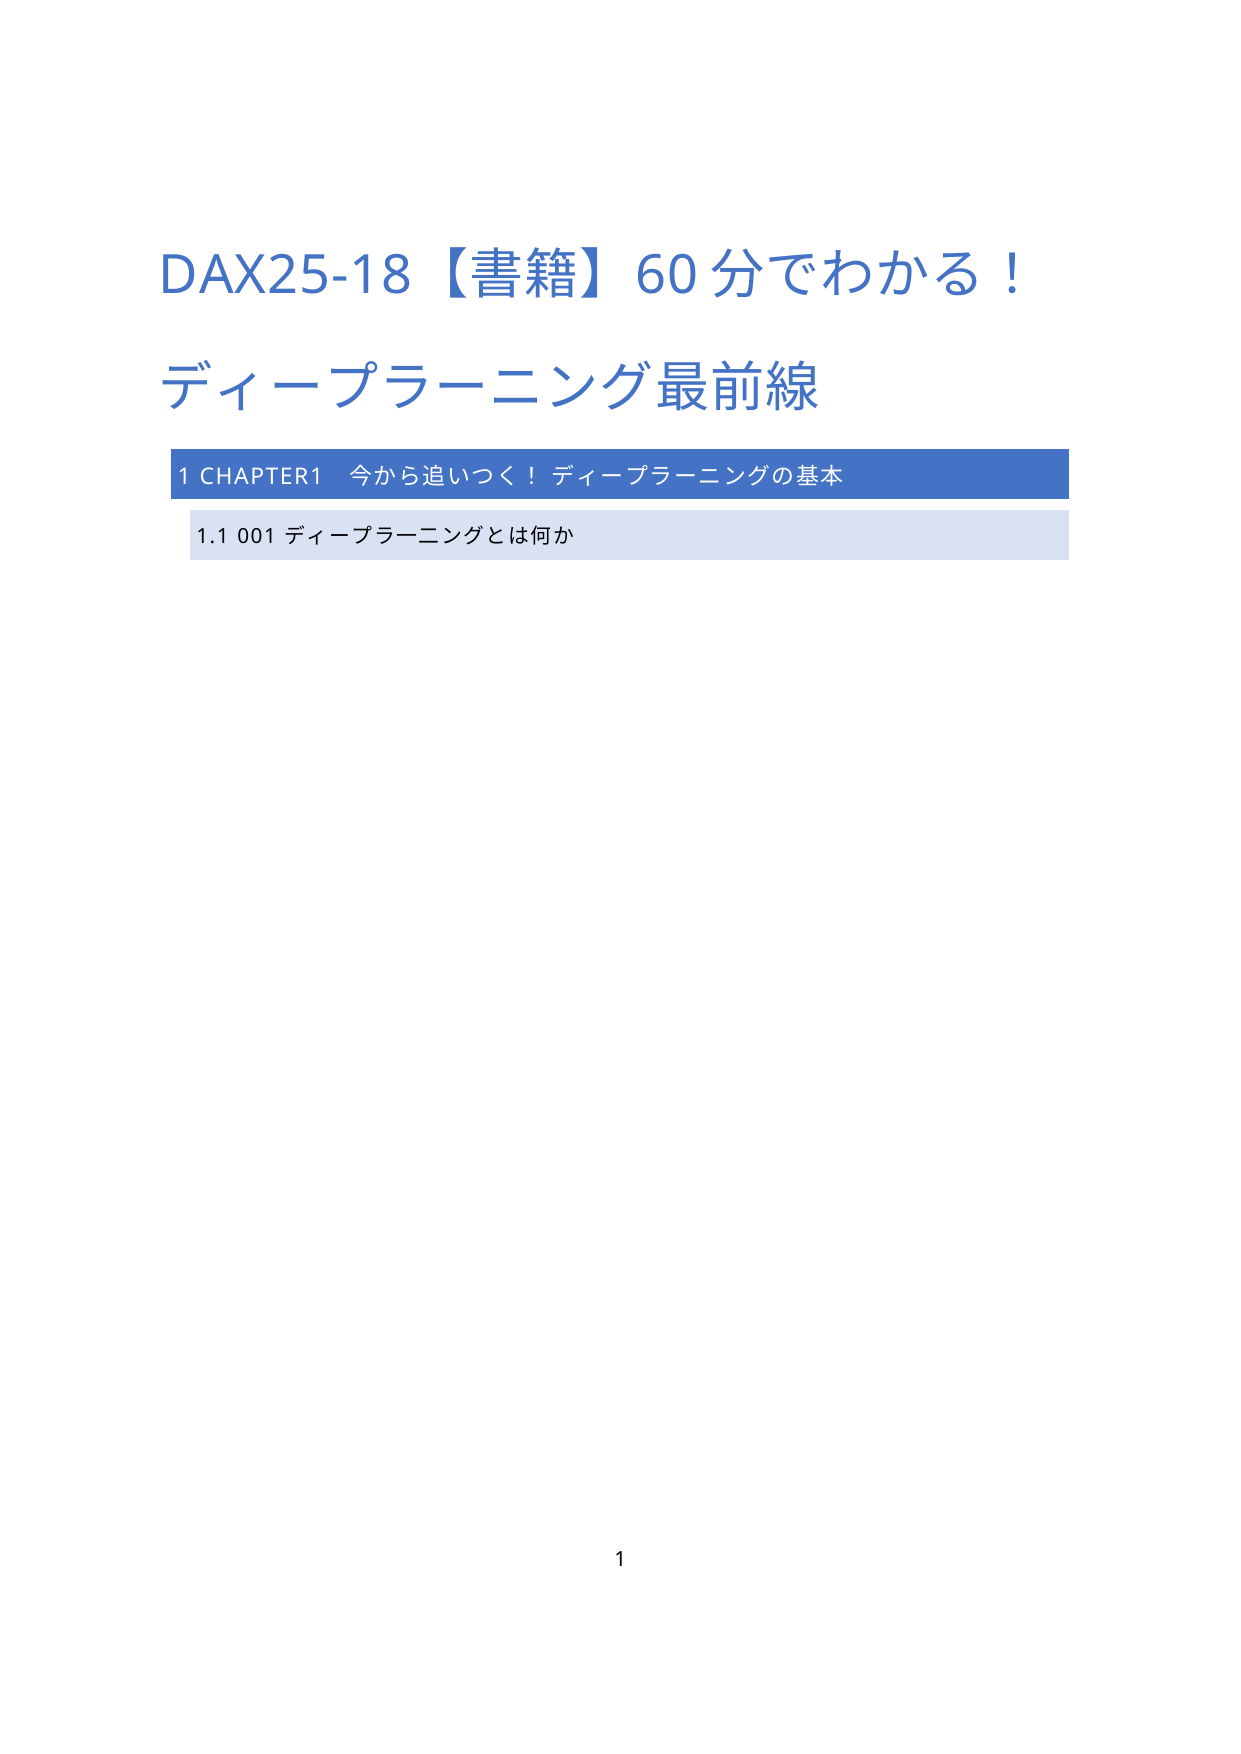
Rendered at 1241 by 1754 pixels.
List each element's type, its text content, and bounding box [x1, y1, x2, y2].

title DAX25-18【書籍】60分でわかる！ディープラーニング最前線 [158, 214, 1063, 439]
text 001 ディープラ一二ングとは何か [196, 516, 1063, 554]
text Chapter1 今から追いつく！ ディープラーニングの基本 [177, 456, 1063, 493]
